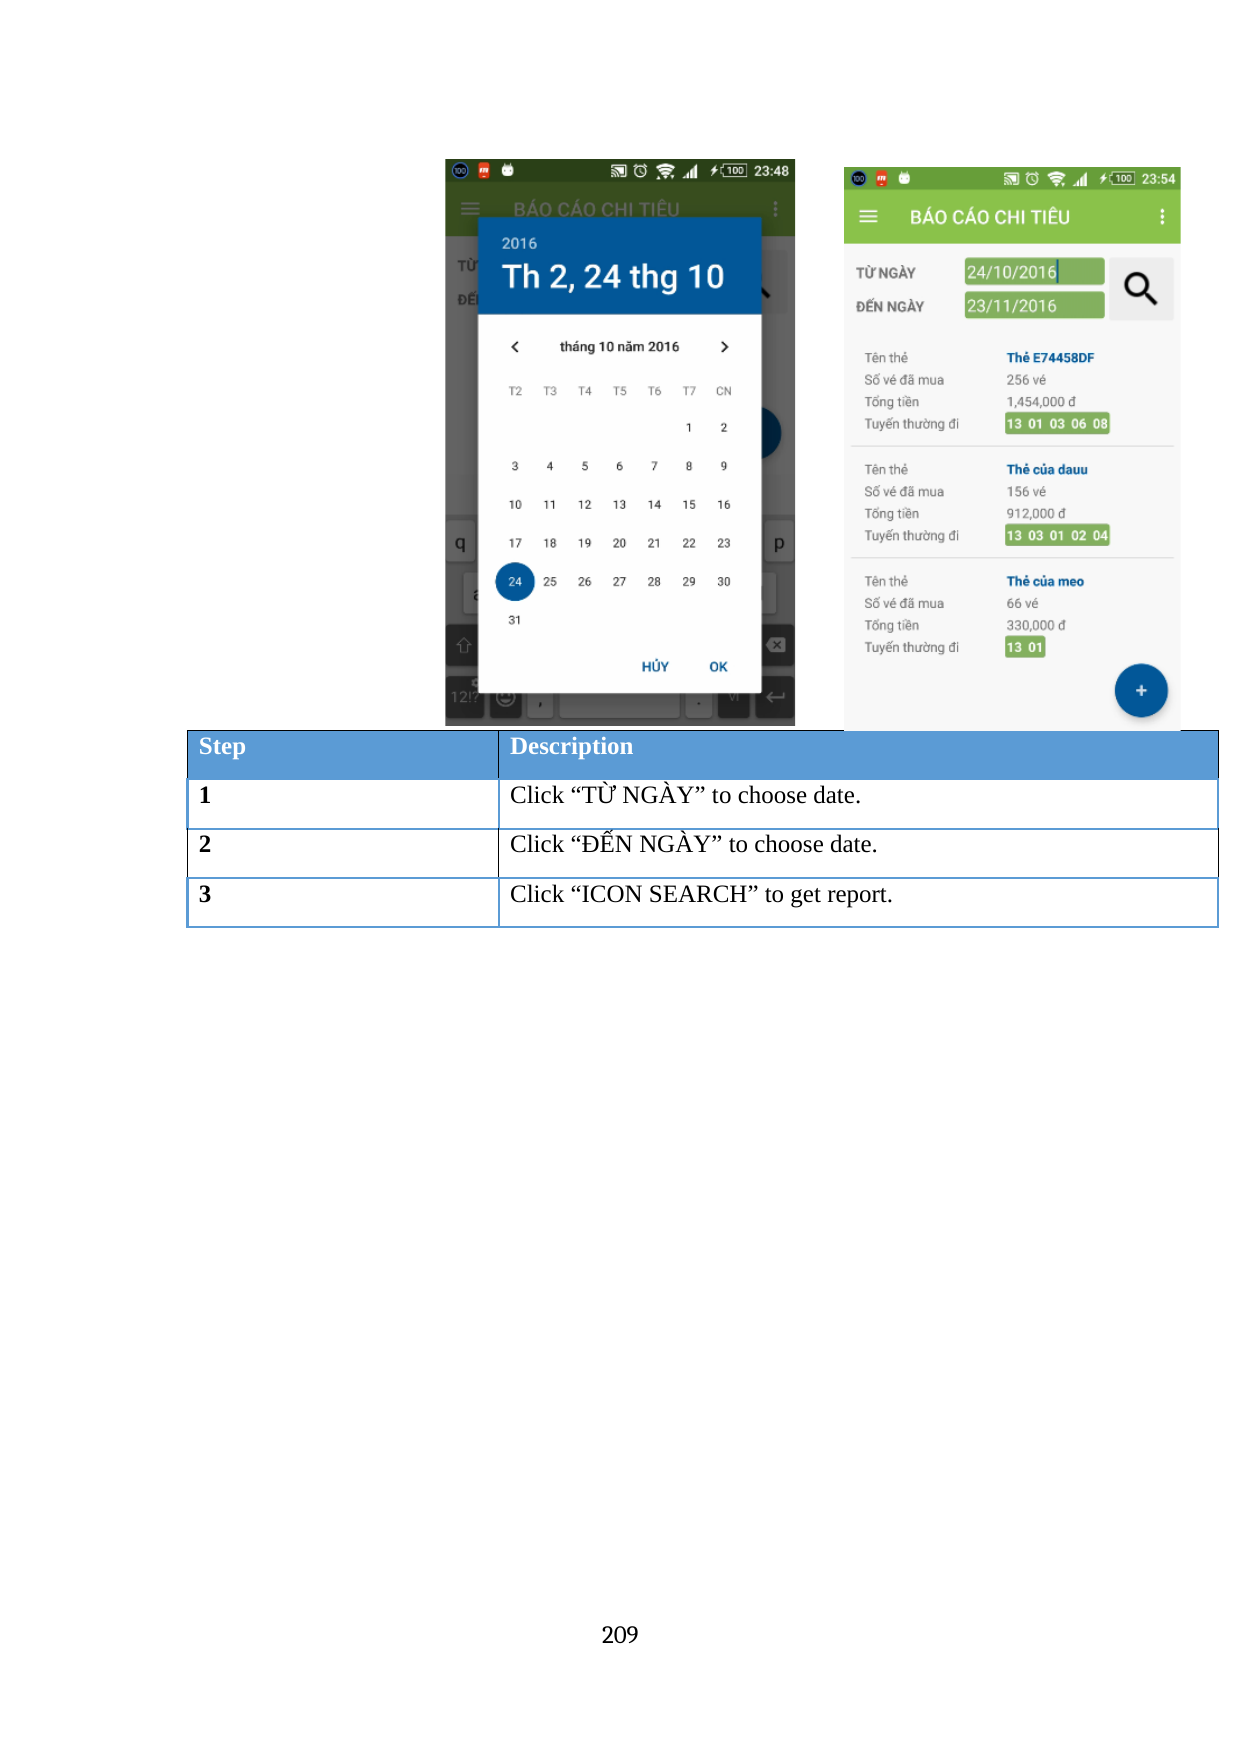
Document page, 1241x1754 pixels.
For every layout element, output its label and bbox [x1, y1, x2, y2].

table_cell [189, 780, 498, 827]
picture [445, 159, 796, 726]
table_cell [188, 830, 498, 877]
picture [844, 167, 1181, 731]
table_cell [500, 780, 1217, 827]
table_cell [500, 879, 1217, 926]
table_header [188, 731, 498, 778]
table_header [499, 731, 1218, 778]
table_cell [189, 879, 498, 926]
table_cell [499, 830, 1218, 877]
